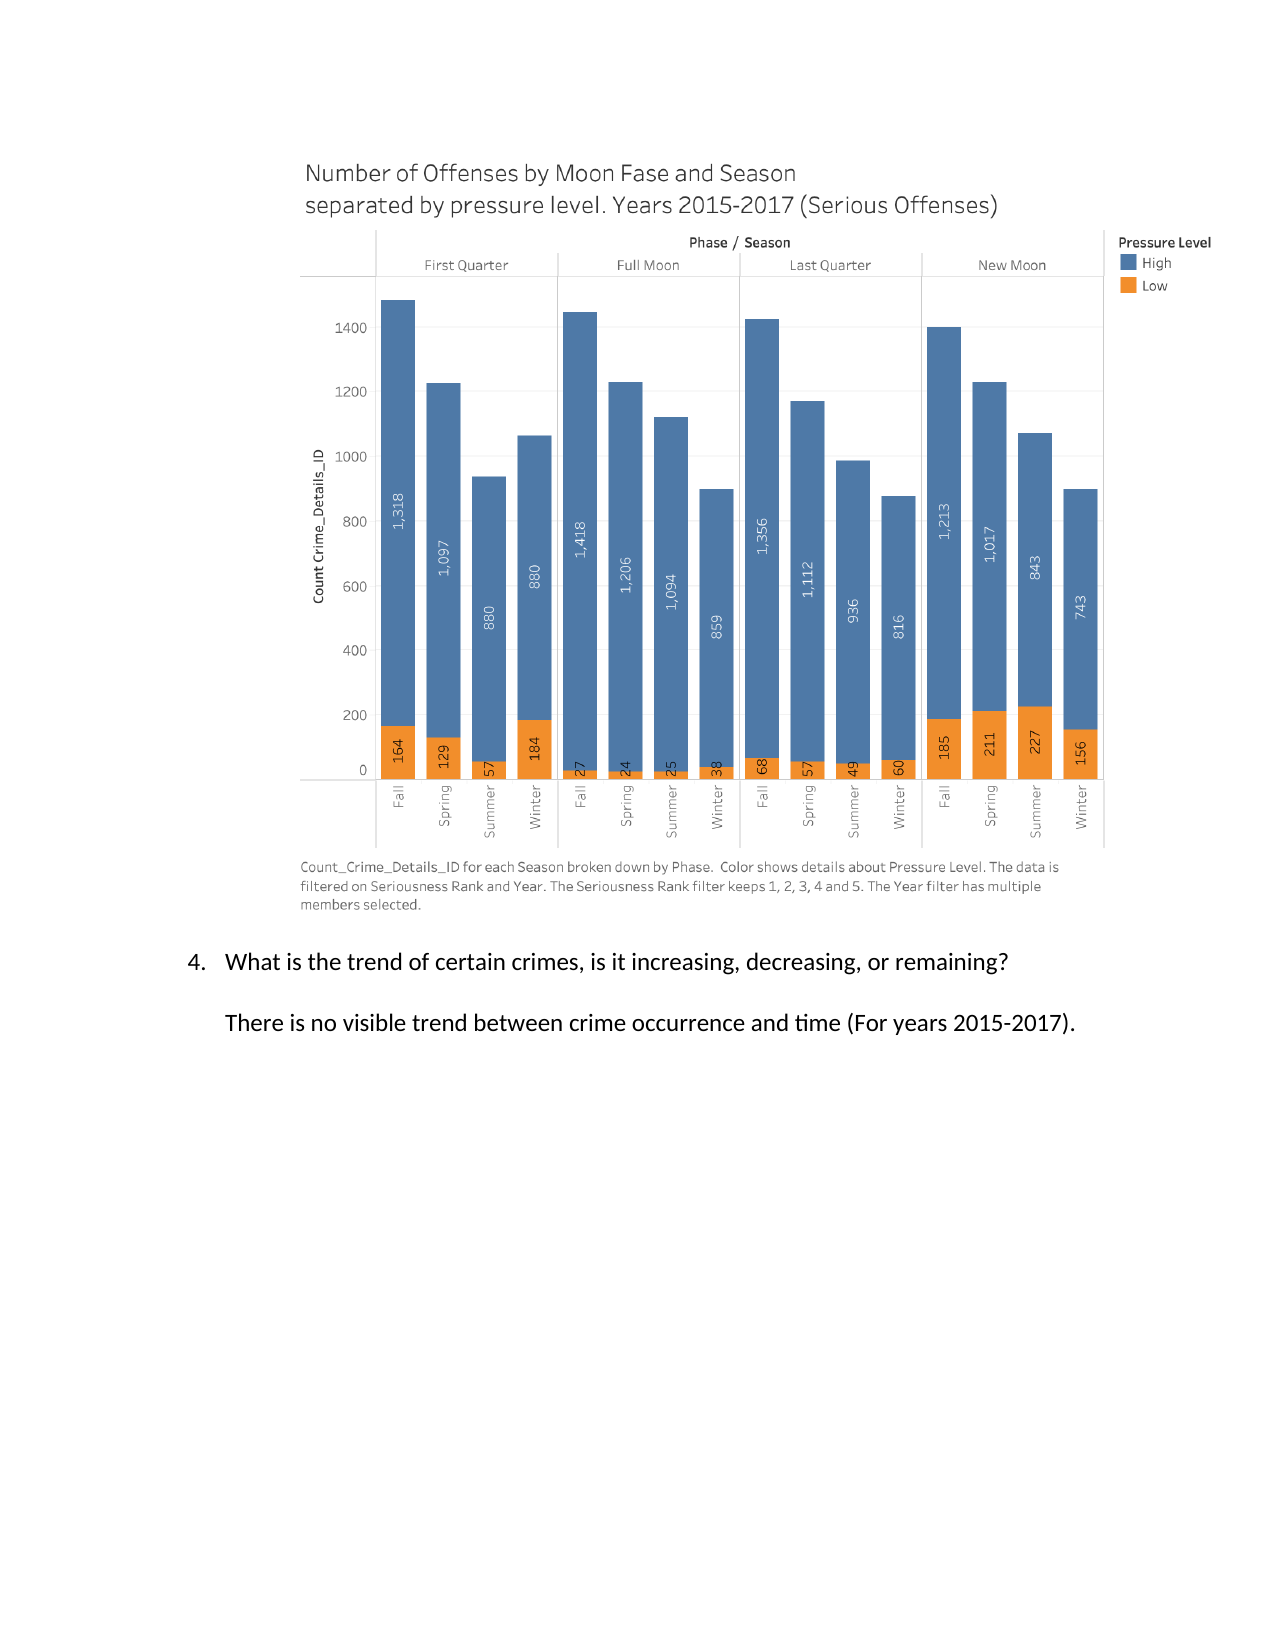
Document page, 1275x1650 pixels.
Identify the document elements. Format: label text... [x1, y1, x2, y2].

list What is the trend of certain crimes, is it increasing, decreasing, or remaining? [187, 946, 1125, 976]
text There is no visible trend between crime occurrence and time (For years 2015-2017). [225, 1007, 1125, 1037]
picture [300, 150, 1275, 916]
